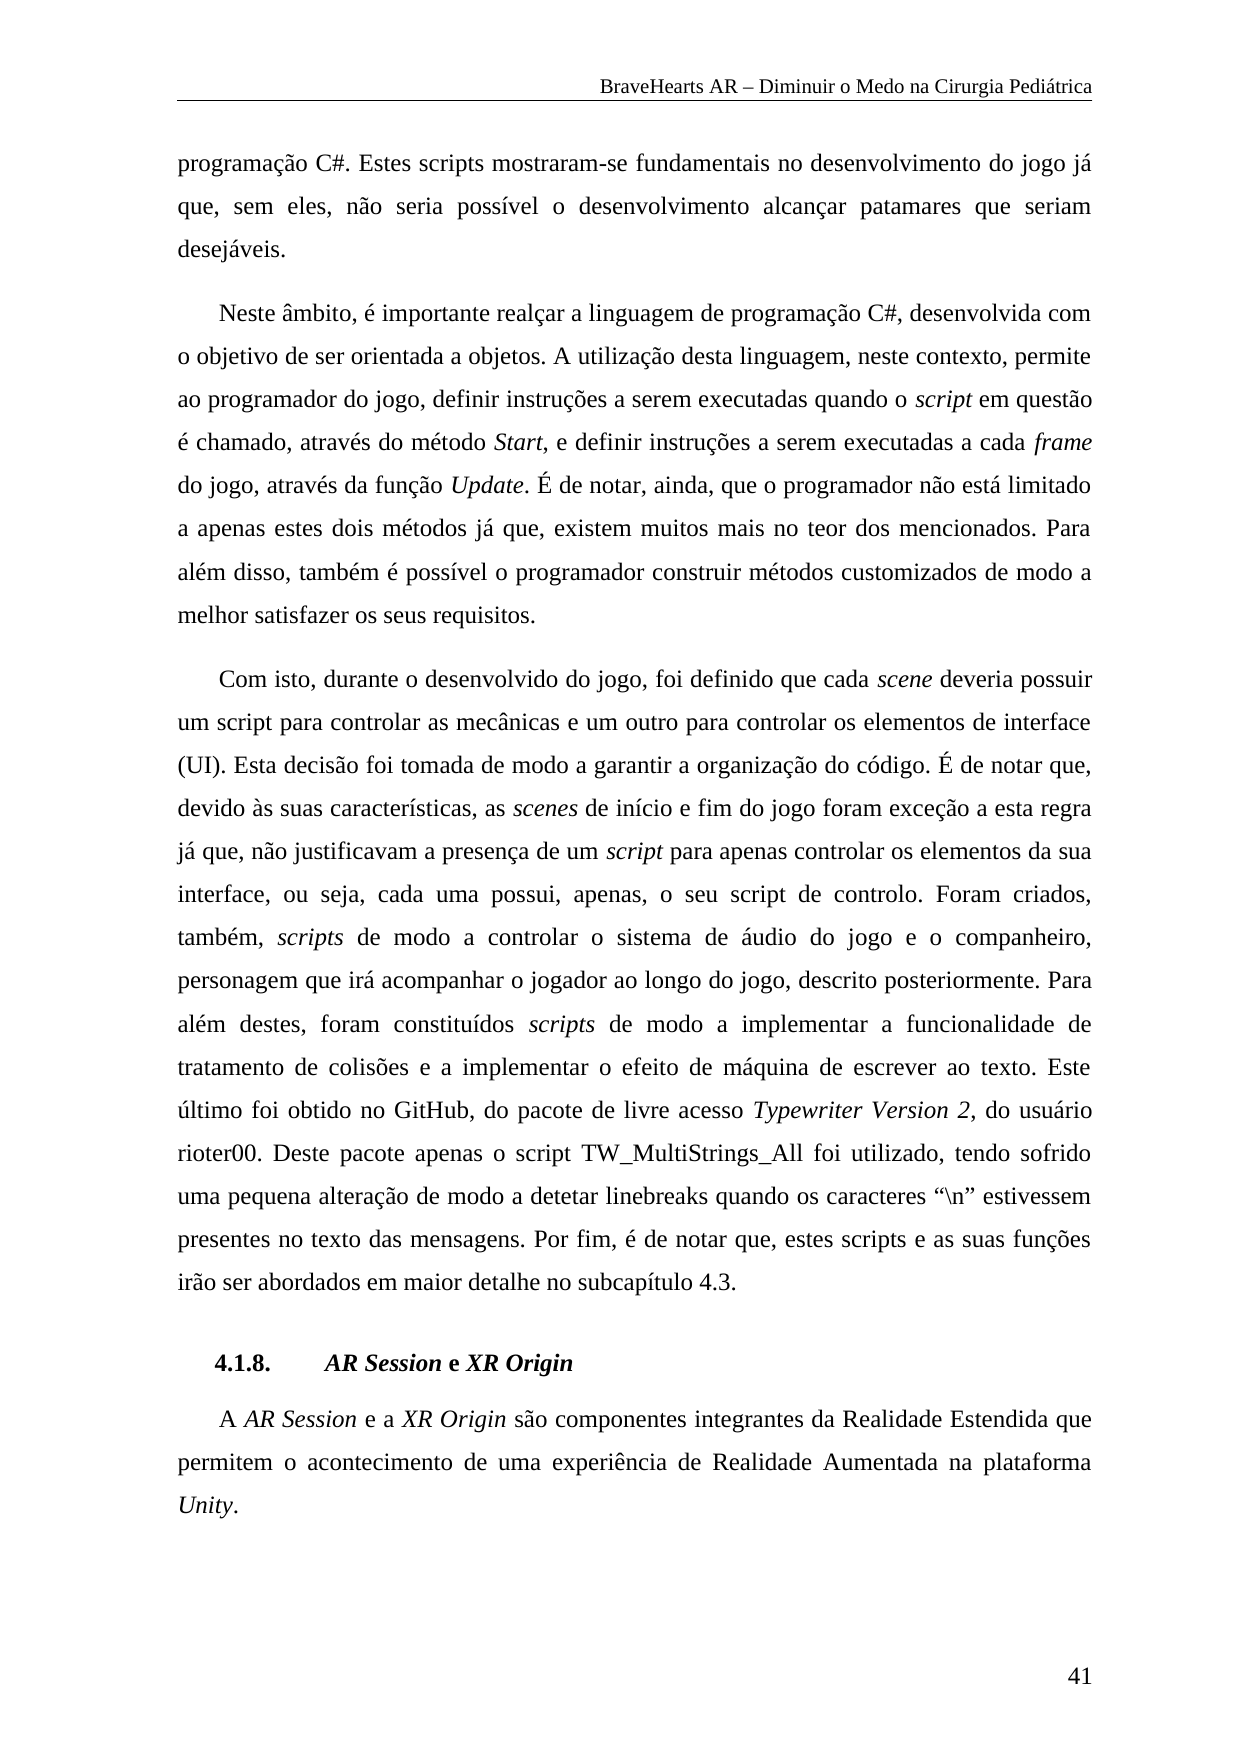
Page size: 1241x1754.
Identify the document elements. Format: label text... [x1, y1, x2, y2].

subtitle AR Session e XR Origin [214, 1348, 1092, 1377]
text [177, 148, 1092, 263]
text Com isto, durante o desenvolvido do jogo, foi definido que cada scene deveria possuir um script para controlar as mecânicas e um outro para controlar os elementos de interface (UI). Esta decisão foi tomada de modo a garantir a organização do código. É de notar que, devido às suas características, as scenes de início e fim do jogo foram exceção a esta regra já que, não justificavam a presença de um script para apenas controlar os elementos da sua interface, ou seja, cada uma possui, apenas, o seu script de controlo. Foram criados, também, scripts de modo a controlar o sistema de áudio do jogo e o companheiro, personagem que irá acompanhar o jogador ao longo do jogo, descrito posteriormente. Para além destes, foram constituídos scripts de modo a implementar a funcionalidade de tratamento de colisões e a implementar o efeito de máquina de escrever ao texto. Este último foi obtido no GitHub, do pacote de livre acesso Typewriter Version 2, do usuário rioter00. Deste pacote apenas o script TW_MultiStrings_All foi utilizado, tendo sofrido uma pequena alteração de modo a detetar linebreaks quando os caracteres “\n” estivessem presentes no texto das mensagens. Por fim, é de notar que, estes scripts e as suas funções irão ser abordados em maior detalhe no subcapítulo 4.3. [177, 664, 1092, 1296]
text Neste âmbito, é importante realçar a linguagem de programação C#, desenvolvida com o objetivo de ser orientada a objetos. A utilização desta linguagem, neste contexto, permite ao programador do jogo, definir instruções a serem executadas quando o script em questão é chamado, através do método Start, e definir instruções a serem executadas a cada frame do jogo, através da função Update. É de notar, ainda, que o programador não está limitado a apenas estes dois métodos já que, existem muitos mais no teor dos mencionados. Para além disso, também é possível o programador construir métodos customizados de modo a melhor satisfazer os seus requisitos. [177, 298, 1092, 628]
text A AR Session e a XR Origin são componentes integrantes da Realidade Estendida que permitem o acontecimento de uma experiência de Realidade Aumentada na plataforma Unity. [177, 1404, 1092, 1519]
